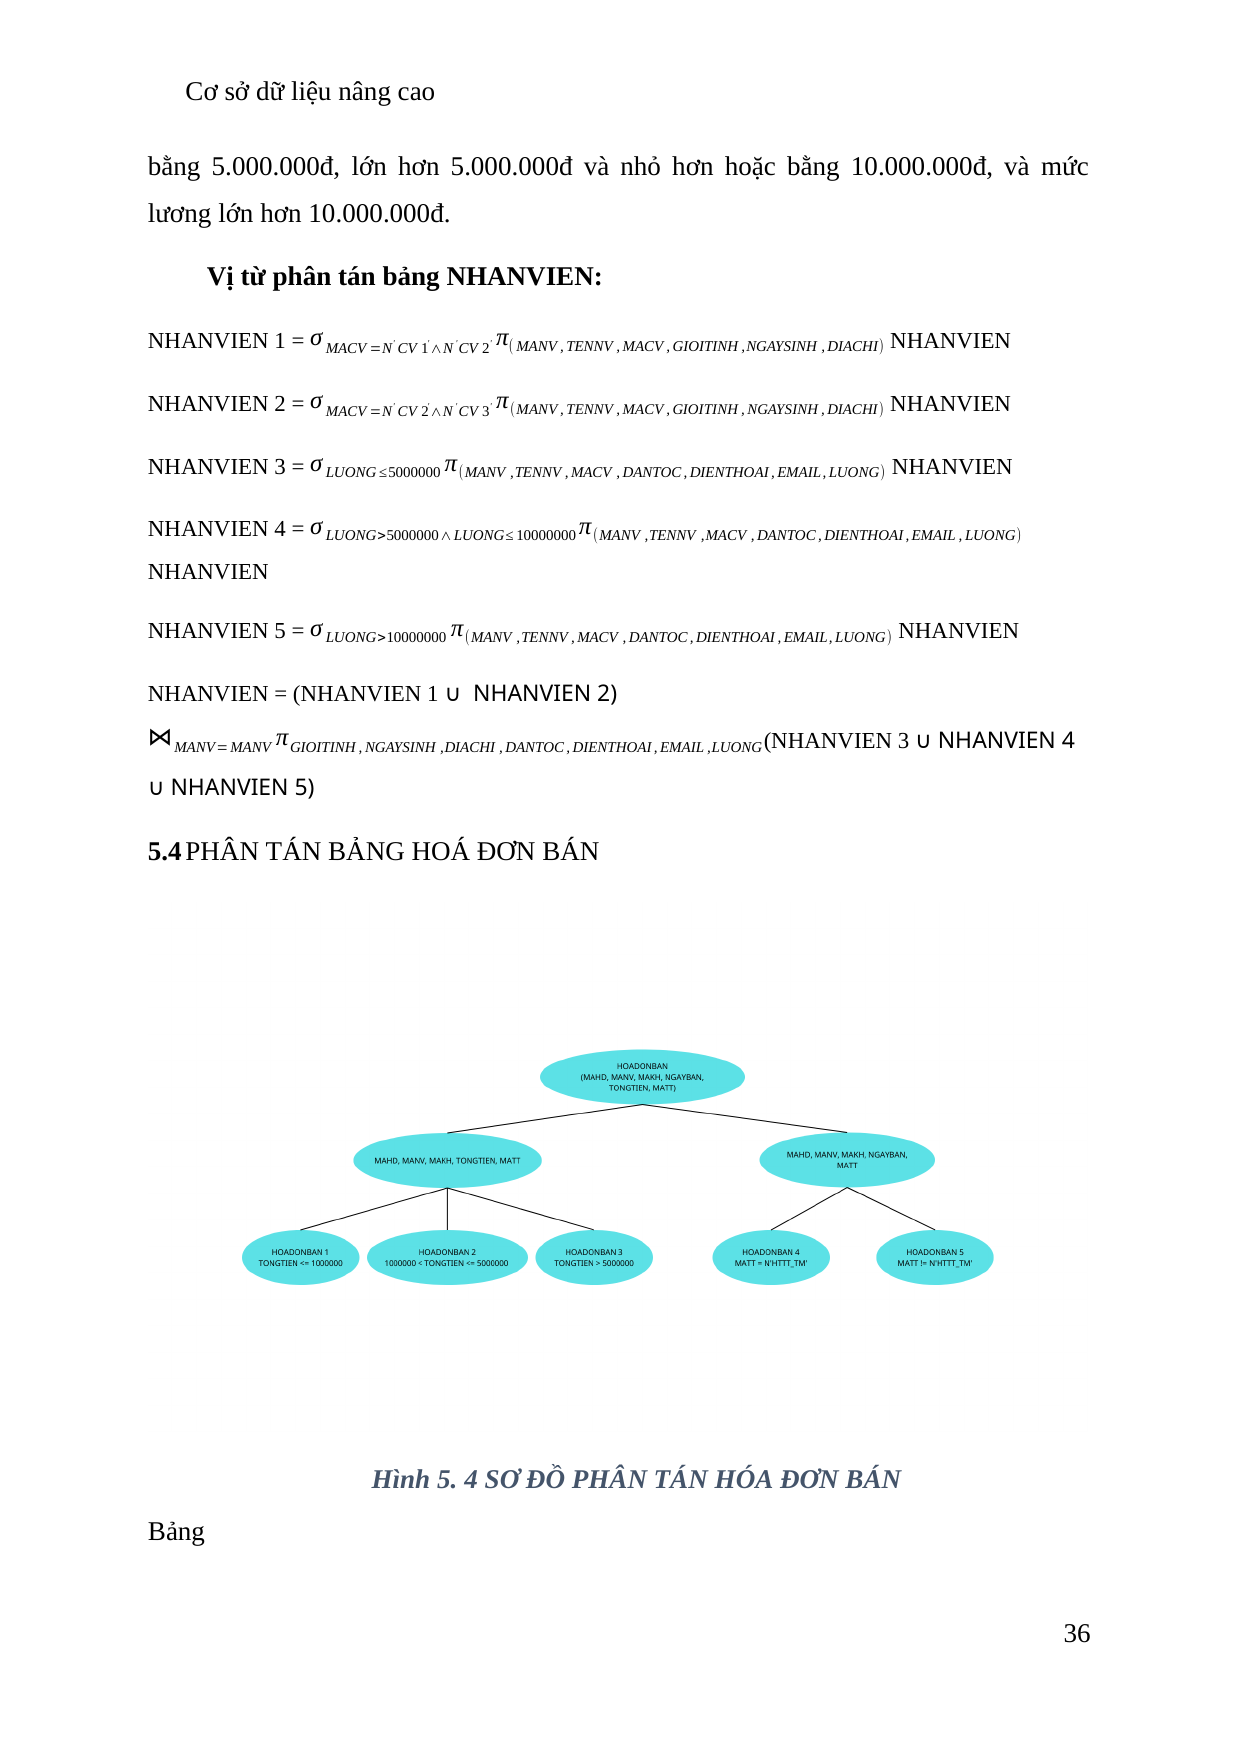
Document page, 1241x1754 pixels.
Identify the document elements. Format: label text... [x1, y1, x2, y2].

text Bảng [148, 1515, 1090, 1547]
text NHANVIEN 2 = NHANVIEN [148, 387, 1090, 420]
text NHANVIEN 5 = NHANVIEN [148, 614, 1090, 647]
picture [147, 902, 1088, 1432]
text Vị từ phân tán bảng NHANVIEN: [148, 260, 1090, 291]
text NHANVIEN = (NHANVIEN 1 (NHANVIEN 3 [148, 677, 1090, 803]
subtitle PHÂN TÁN BẢNG HOÁ ĐƠN BÁN [148, 835, 1090, 866]
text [148, 150, 1090, 228]
text NHANVIEN 3 = NHANVIEN [148, 450, 1090, 482]
text NHANVIEN 4 = NHANVIEN [148, 512, 1090, 584]
text NHANVIEN 1 = NHANVIEN [148, 323, 1090, 357]
